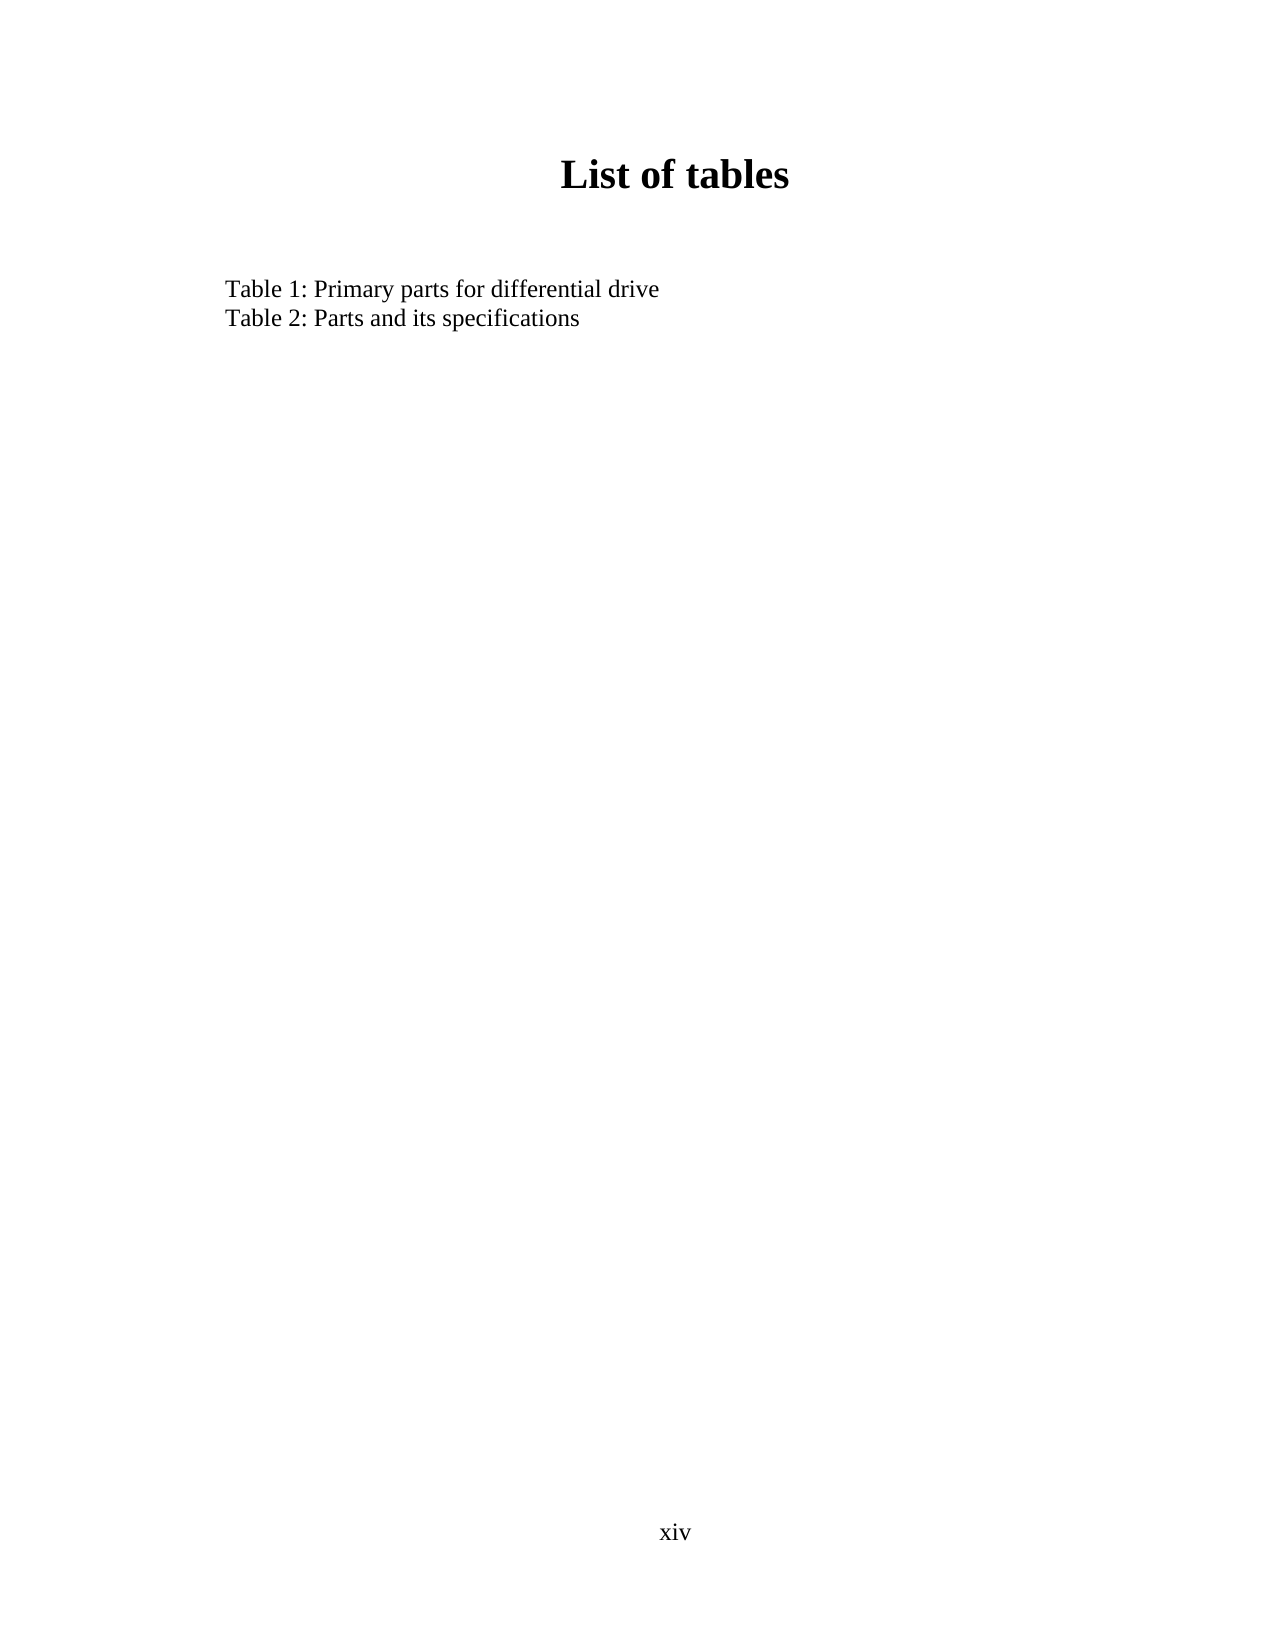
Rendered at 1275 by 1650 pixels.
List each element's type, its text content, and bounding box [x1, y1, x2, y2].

text Table 2: Parts and its specifications 14 [225, 303, 1125, 332]
text List of tables [225, 150, 1125, 198]
text Table 1: Primary parts for differential drive 13 [225, 274, 1125, 303]
